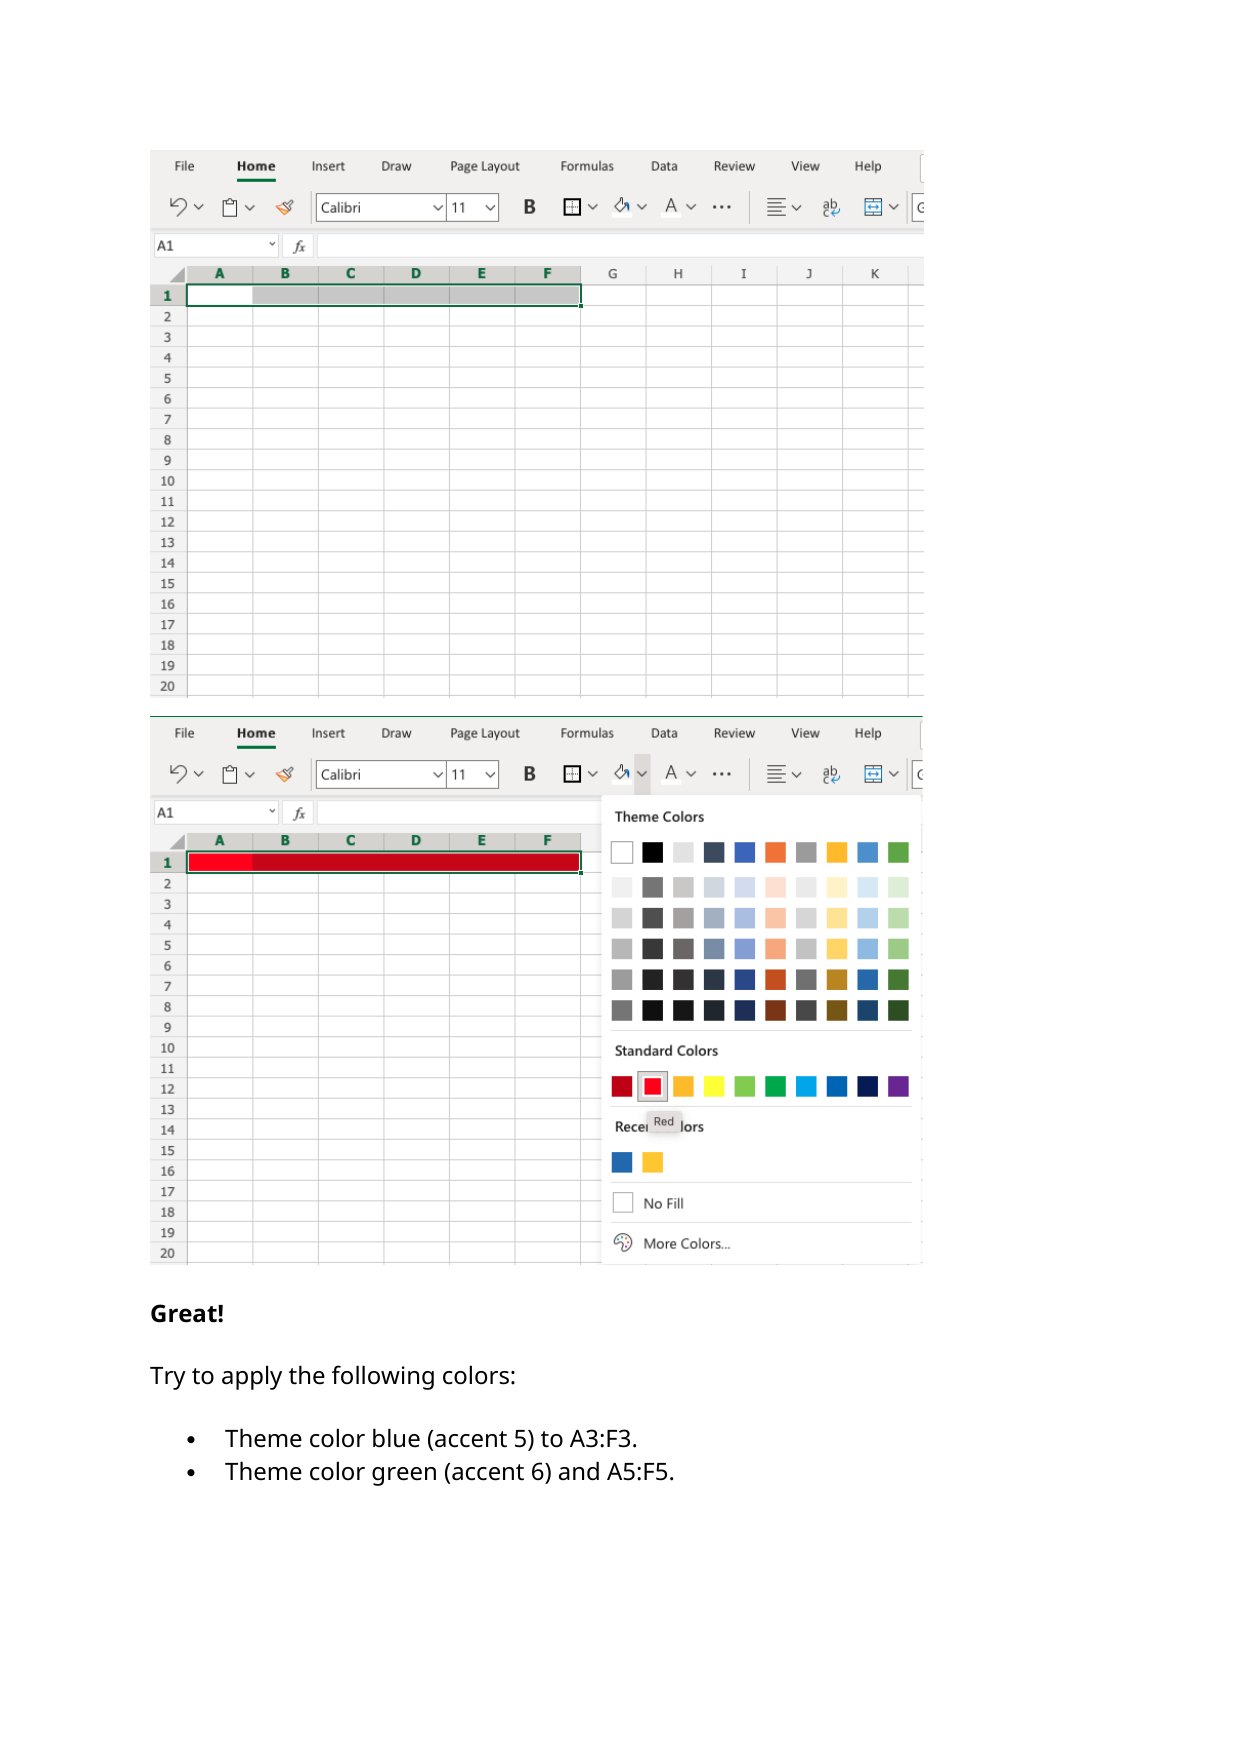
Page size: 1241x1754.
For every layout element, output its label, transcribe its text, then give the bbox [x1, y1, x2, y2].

text Try to apply the following colors: [150, 1359, 1090, 1392]
picture [150, 150, 924, 698]
list Theme color blue (accent 5) to A3:F3. [187, 1422, 1090, 1454]
picture [150, 716, 923, 1265]
list Theme color green (accent 6) and A5:F5. [187, 1454, 1090, 1487]
text Great! [150, 1297, 1090, 1329]
